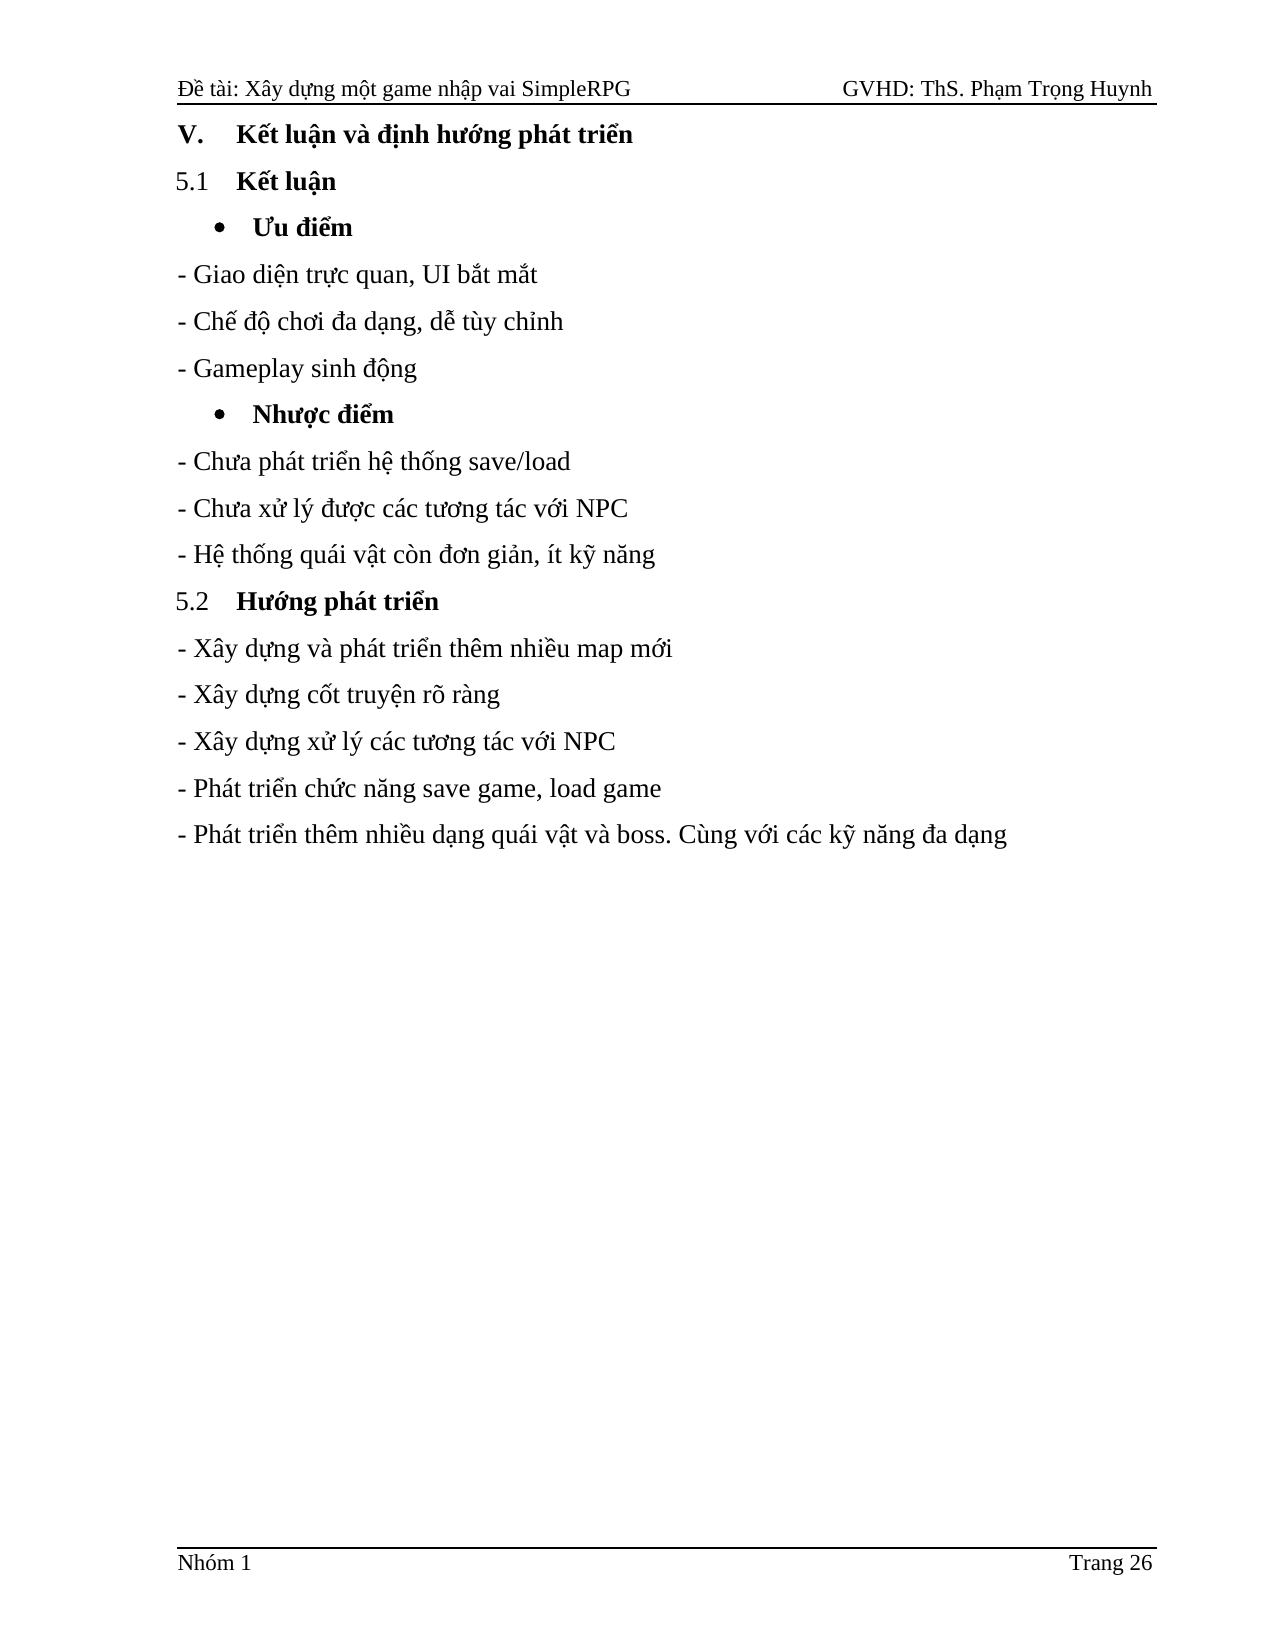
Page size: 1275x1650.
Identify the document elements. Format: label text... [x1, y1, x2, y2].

text - Hệ thống quái vật còn đơn giản, ít kỹ năng [177, 538, 1157, 570]
list Hướng phát triển [192, 585, 1157, 616]
text - Phát triển thêm nhiều dạng quái vật và boss. Cùng với các kỹ năng đa dạng [177, 818, 1157, 850]
text - Giao diện trực quan, UI bắt mắt [177, 258, 1157, 289]
text - Chưa xử lý được các tương tác với NPC [177, 492, 1157, 523]
text - Chế độ chơi đa dạng, dễ tùy chỉnh [177, 305, 1157, 336]
text - Phát triển chức năng save game, load game [177, 772, 1157, 803]
list Nhược điểm [215, 398, 1157, 429]
list Ưu điểm [215, 211, 1157, 243]
list Kết luận và định hướng phát triển [177, 118, 1157, 149]
text - Xây dựng và phát triển thêm nhiều map mới [177, 632, 1157, 663]
list Kết luận [192, 165, 1157, 196]
text - Xây dựng cốt truyện rõ ràng [177, 678, 1157, 710]
text - Chưa phát triển hệ thống save/load [177, 445, 1157, 476]
text - Gameplay sinh động [177, 352, 1157, 383]
text - Xây dựng xử lý các tương tác với NPC [177, 725, 1157, 756]
